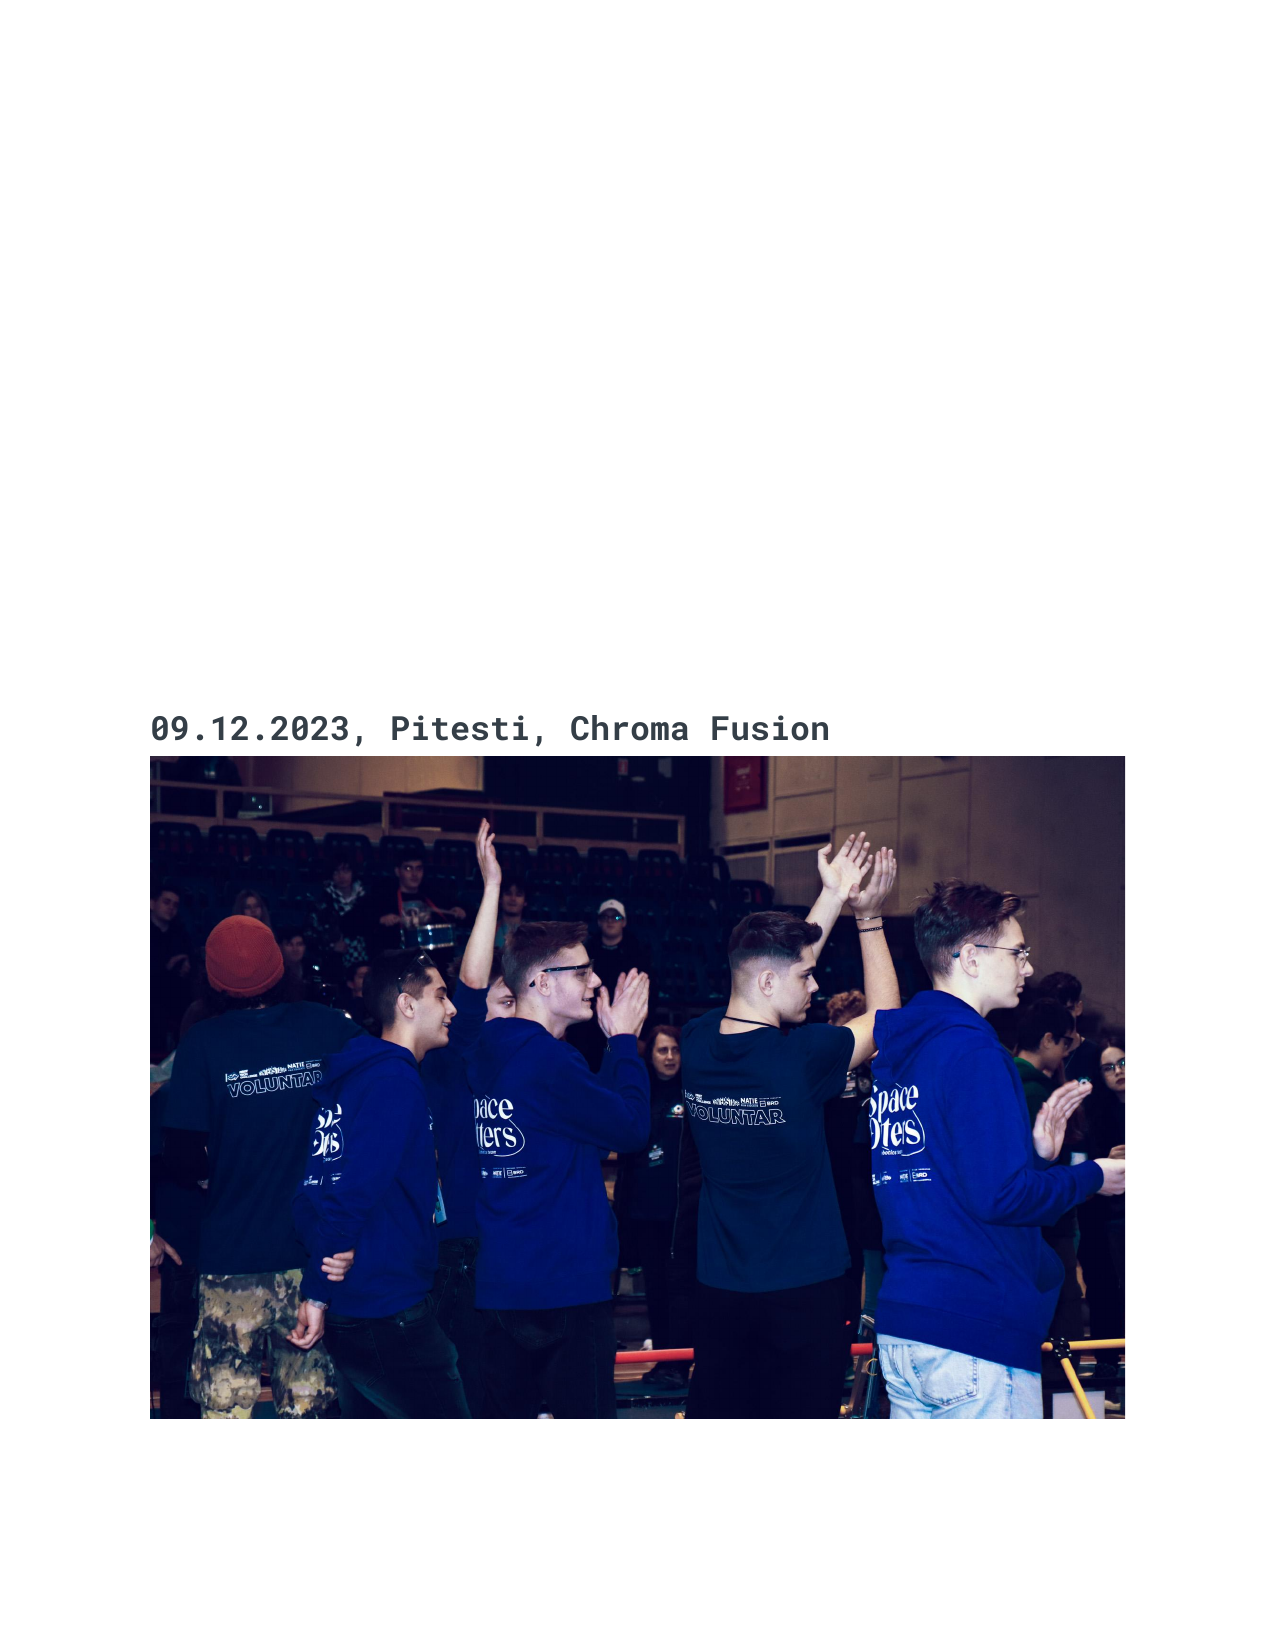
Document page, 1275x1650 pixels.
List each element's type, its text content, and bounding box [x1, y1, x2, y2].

picture [150, 756, 1125, 1419]
text 09.12.2023, Pitesti, Chroma Fusion [150, 706, 1125, 750]
